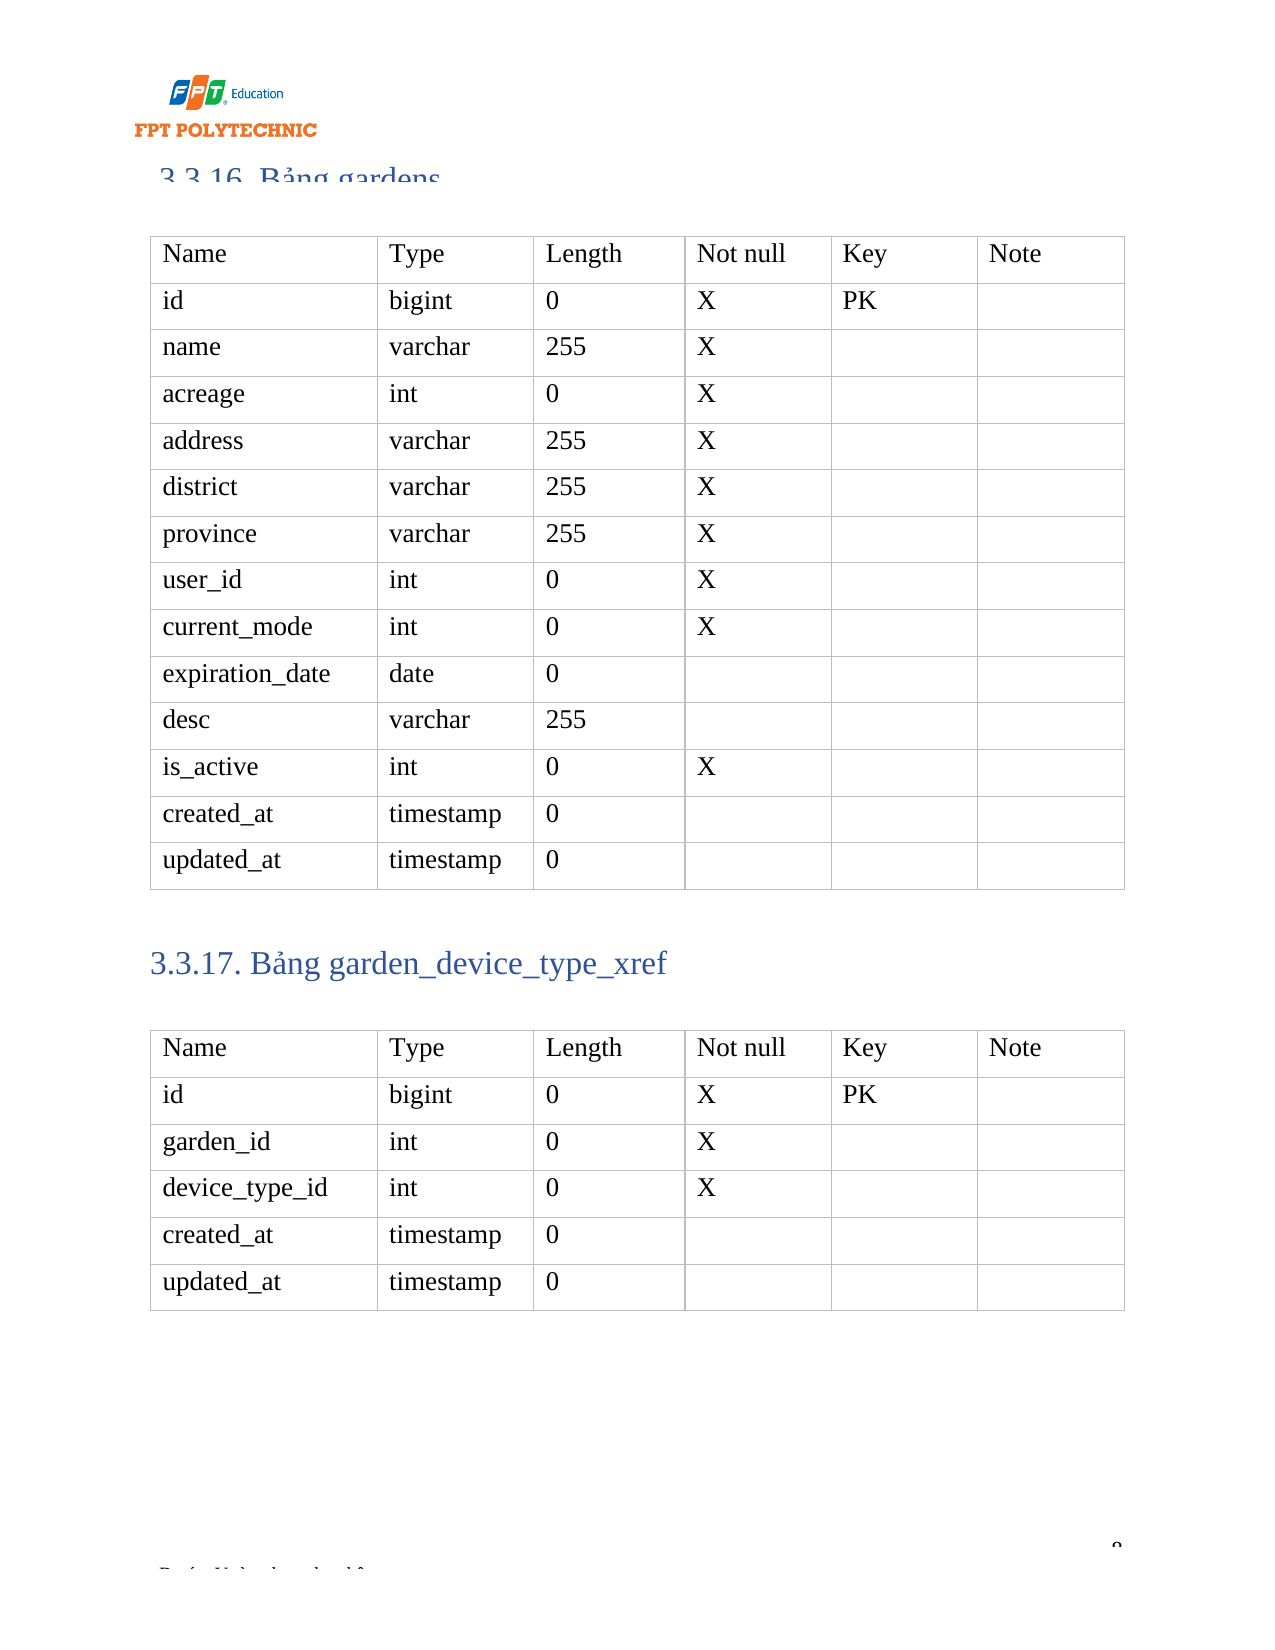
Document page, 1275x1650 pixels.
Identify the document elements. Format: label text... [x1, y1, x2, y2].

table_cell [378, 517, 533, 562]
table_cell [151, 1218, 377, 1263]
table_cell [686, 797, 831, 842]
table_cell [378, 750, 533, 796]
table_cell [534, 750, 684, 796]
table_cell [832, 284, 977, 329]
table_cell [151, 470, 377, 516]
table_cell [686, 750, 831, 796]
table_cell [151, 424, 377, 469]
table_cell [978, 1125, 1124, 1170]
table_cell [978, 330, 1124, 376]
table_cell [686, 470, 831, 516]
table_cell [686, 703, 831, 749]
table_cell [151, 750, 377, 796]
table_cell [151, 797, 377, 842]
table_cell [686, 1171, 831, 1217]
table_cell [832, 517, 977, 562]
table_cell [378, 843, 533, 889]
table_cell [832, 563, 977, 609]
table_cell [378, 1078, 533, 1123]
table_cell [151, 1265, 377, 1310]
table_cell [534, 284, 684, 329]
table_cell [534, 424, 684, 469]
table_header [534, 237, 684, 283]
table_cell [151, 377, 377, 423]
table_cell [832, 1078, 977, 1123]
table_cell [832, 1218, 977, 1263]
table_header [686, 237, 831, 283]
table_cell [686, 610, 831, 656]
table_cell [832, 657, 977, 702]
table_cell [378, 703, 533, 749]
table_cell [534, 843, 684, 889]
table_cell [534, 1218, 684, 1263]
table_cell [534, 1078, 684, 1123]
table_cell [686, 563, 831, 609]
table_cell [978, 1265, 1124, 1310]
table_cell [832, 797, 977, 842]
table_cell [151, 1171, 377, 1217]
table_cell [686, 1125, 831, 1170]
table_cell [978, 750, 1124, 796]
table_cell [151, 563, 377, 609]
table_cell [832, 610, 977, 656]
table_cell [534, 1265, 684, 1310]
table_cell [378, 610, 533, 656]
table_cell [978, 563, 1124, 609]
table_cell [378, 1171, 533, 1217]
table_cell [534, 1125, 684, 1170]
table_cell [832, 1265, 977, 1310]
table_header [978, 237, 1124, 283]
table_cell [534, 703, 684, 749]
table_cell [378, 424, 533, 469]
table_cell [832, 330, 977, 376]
picture [135, 75, 317, 137]
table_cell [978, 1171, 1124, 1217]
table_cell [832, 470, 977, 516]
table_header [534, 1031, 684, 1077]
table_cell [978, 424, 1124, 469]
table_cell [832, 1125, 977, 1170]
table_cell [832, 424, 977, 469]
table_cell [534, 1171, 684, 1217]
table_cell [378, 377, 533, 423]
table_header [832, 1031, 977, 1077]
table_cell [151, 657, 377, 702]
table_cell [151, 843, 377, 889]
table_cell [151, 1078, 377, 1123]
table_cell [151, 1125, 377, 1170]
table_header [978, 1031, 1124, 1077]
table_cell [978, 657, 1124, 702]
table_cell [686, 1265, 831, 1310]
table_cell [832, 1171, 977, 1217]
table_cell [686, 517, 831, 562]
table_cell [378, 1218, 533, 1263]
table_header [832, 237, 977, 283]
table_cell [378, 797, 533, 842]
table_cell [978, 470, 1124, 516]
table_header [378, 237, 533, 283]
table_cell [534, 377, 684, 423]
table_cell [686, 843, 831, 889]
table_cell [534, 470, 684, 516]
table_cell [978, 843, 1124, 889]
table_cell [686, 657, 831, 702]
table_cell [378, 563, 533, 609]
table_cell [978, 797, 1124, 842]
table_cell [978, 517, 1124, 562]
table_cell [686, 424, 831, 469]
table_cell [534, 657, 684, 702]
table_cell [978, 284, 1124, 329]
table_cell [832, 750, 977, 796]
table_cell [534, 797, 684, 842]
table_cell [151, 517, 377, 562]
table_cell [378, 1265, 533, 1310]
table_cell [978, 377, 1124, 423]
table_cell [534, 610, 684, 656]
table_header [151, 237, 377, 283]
subtitle 3.3.17. Bảng garden_device_type_xref [150, 943, 1225, 982]
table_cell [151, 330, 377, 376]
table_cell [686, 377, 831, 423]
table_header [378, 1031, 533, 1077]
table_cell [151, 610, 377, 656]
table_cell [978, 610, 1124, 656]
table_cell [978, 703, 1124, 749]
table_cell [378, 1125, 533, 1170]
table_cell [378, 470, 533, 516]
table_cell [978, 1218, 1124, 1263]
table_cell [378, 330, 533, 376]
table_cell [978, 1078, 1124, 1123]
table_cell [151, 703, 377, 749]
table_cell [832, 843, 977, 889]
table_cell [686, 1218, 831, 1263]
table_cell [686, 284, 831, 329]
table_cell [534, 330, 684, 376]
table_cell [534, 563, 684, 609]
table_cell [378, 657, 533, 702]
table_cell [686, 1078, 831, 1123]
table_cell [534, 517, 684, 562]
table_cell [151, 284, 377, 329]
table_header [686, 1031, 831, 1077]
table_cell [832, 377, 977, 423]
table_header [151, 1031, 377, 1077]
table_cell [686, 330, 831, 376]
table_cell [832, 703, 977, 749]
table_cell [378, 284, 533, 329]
